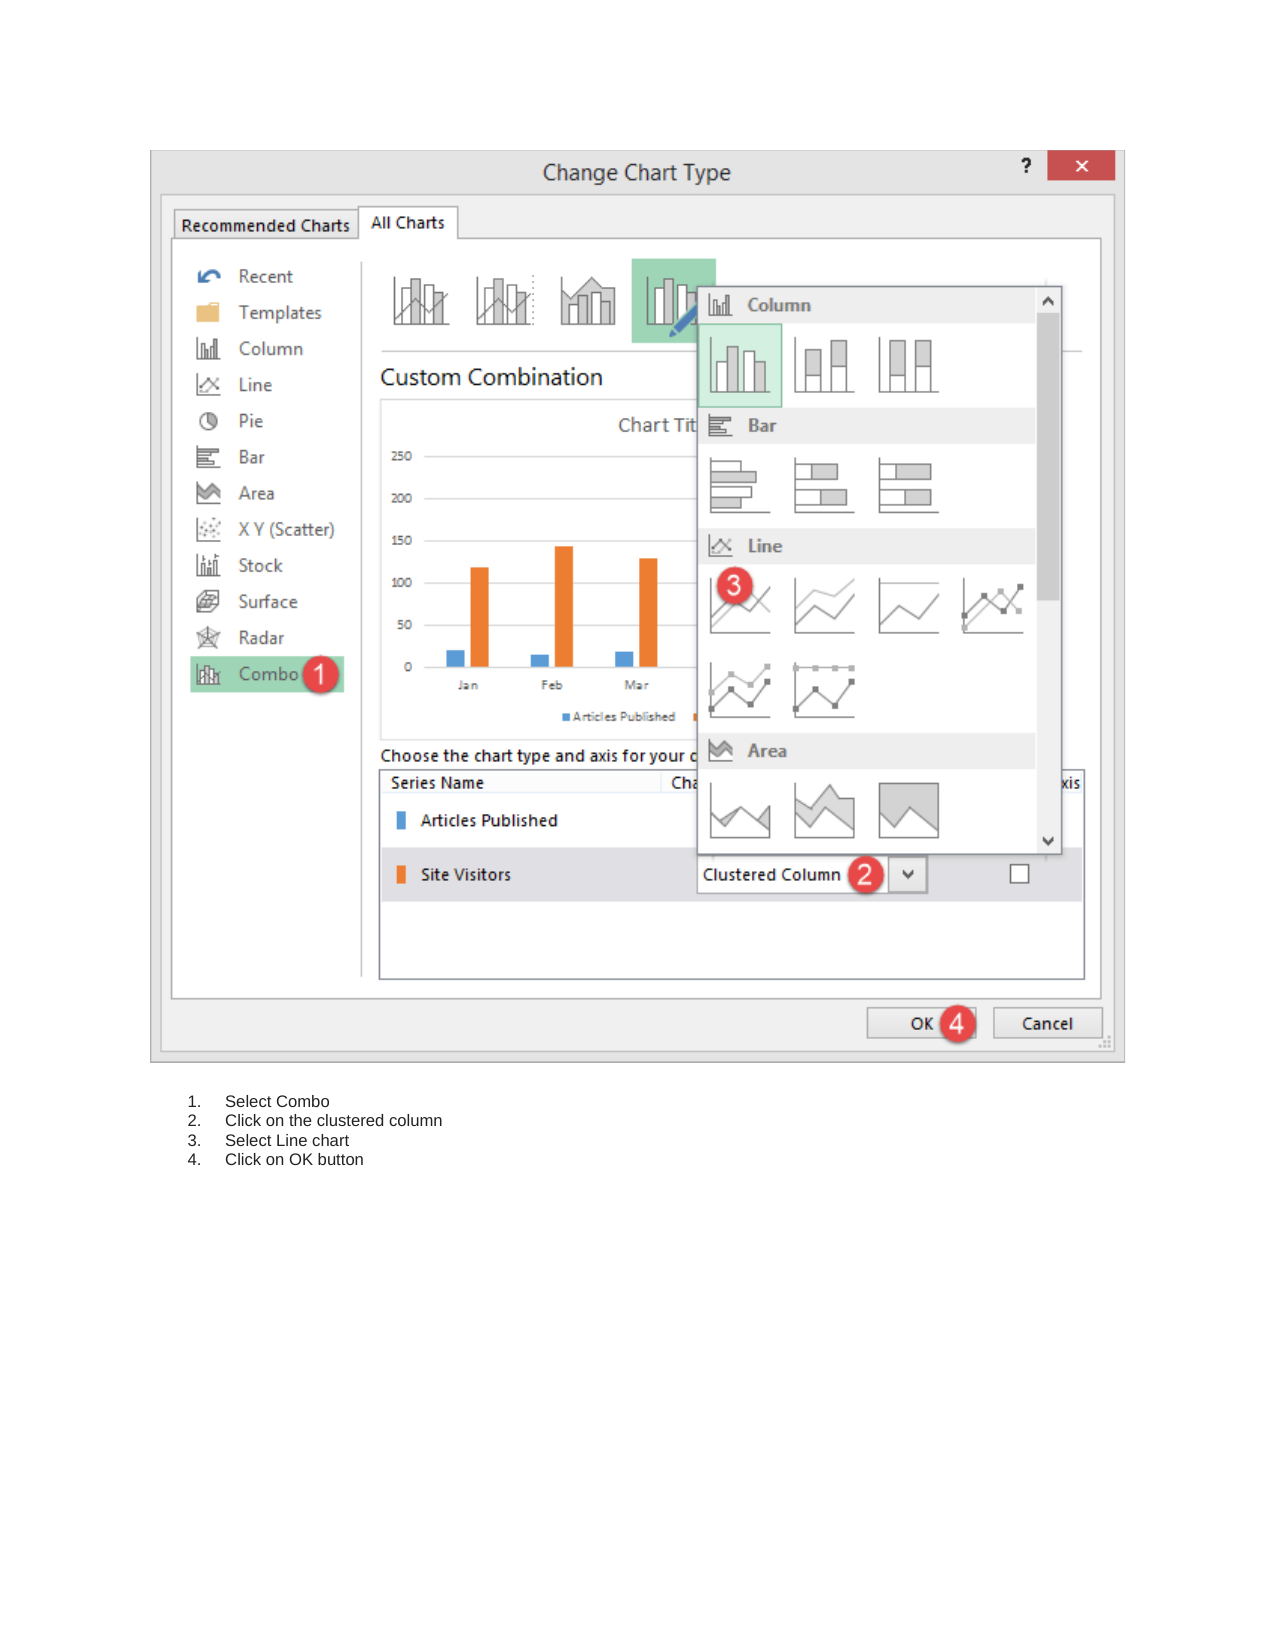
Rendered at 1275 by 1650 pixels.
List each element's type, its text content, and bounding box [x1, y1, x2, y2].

list Select Combo [187, 1092, 1125, 1111]
picture [150, 150, 1125, 1063]
list Select Line chart [187, 1130, 1125, 1149]
list Click on the clustered column [187, 1111, 1125, 1130]
list Click on OK button [187, 1149, 1125, 1169]
